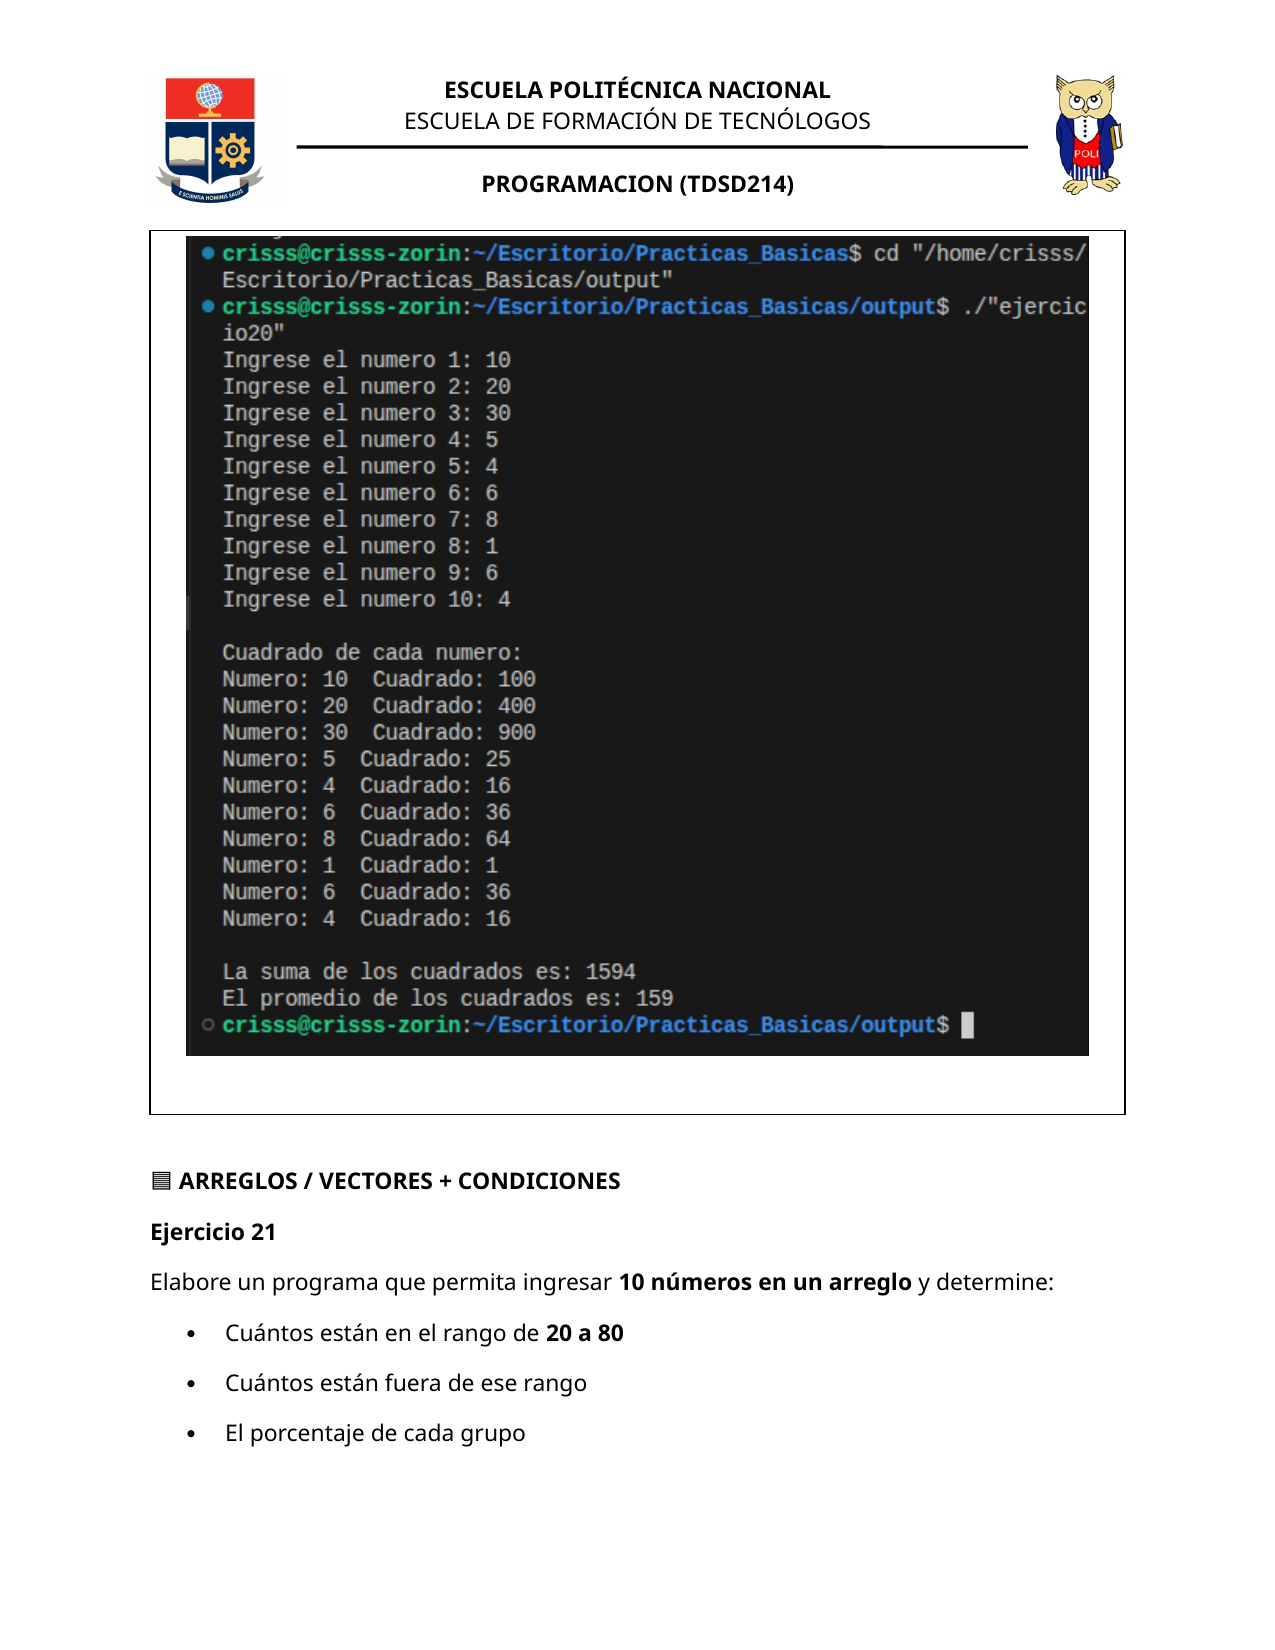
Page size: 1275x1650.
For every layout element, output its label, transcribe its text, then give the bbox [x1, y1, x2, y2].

list Cuántos están en el rango de 20 a 80 [187, 1317, 1125, 1348]
table_cell [151, 231, 1124, 1114]
picture [149, 73, 284, 208]
picture [186, 236, 1089, 1056]
list El porcentaje de cada grupo [187, 1417, 1125, 1449]
list Cuántos están fuera de ese rango [187, 1367, 1125, 1398]
picture [1054, 73, 1124, 196]
text Ejercicio 21 [150, 1216, 1125, 1247]
text Elabore un programa que permita ingresar 10 números en un arreglo y determine: [150, 1266, 1125, 1297]
text 🟦 ARREGLOS / VECTORES + CONDICIONES [150, 1165, 1125, 1197]
